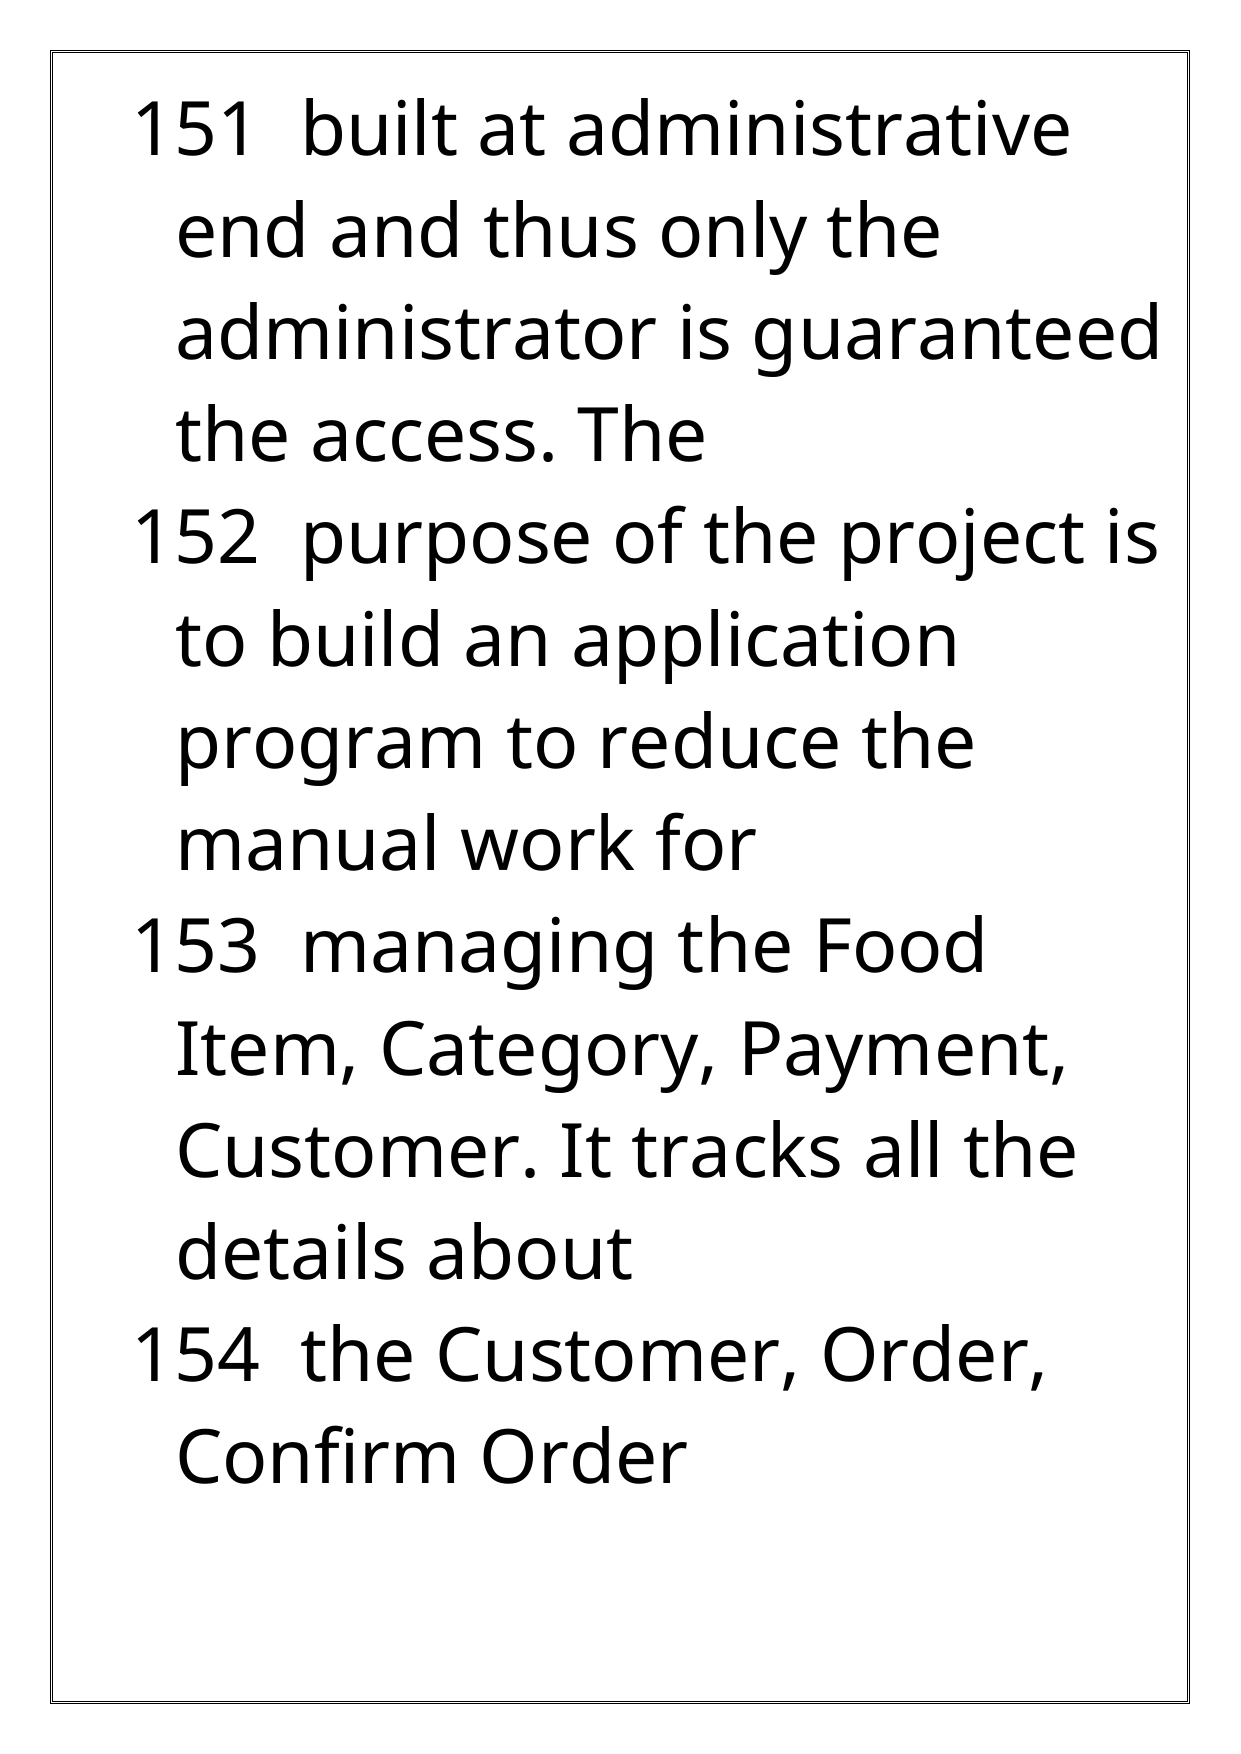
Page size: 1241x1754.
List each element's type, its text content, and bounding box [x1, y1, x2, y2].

list purpose of the project is to build an application program to reduce the manual work for [131, 484, 1165, 892]
list built at administrative end and thus only the administrator is guaranteed the access. The [131, 75, 1165, 484]
list the Customer, Order, Confirm Order [131, 1301, 1165, 1506]
list managing the Food Item, Category, Payment, Customer. It tracks all the details about [131, 892, 1165, 1301]
